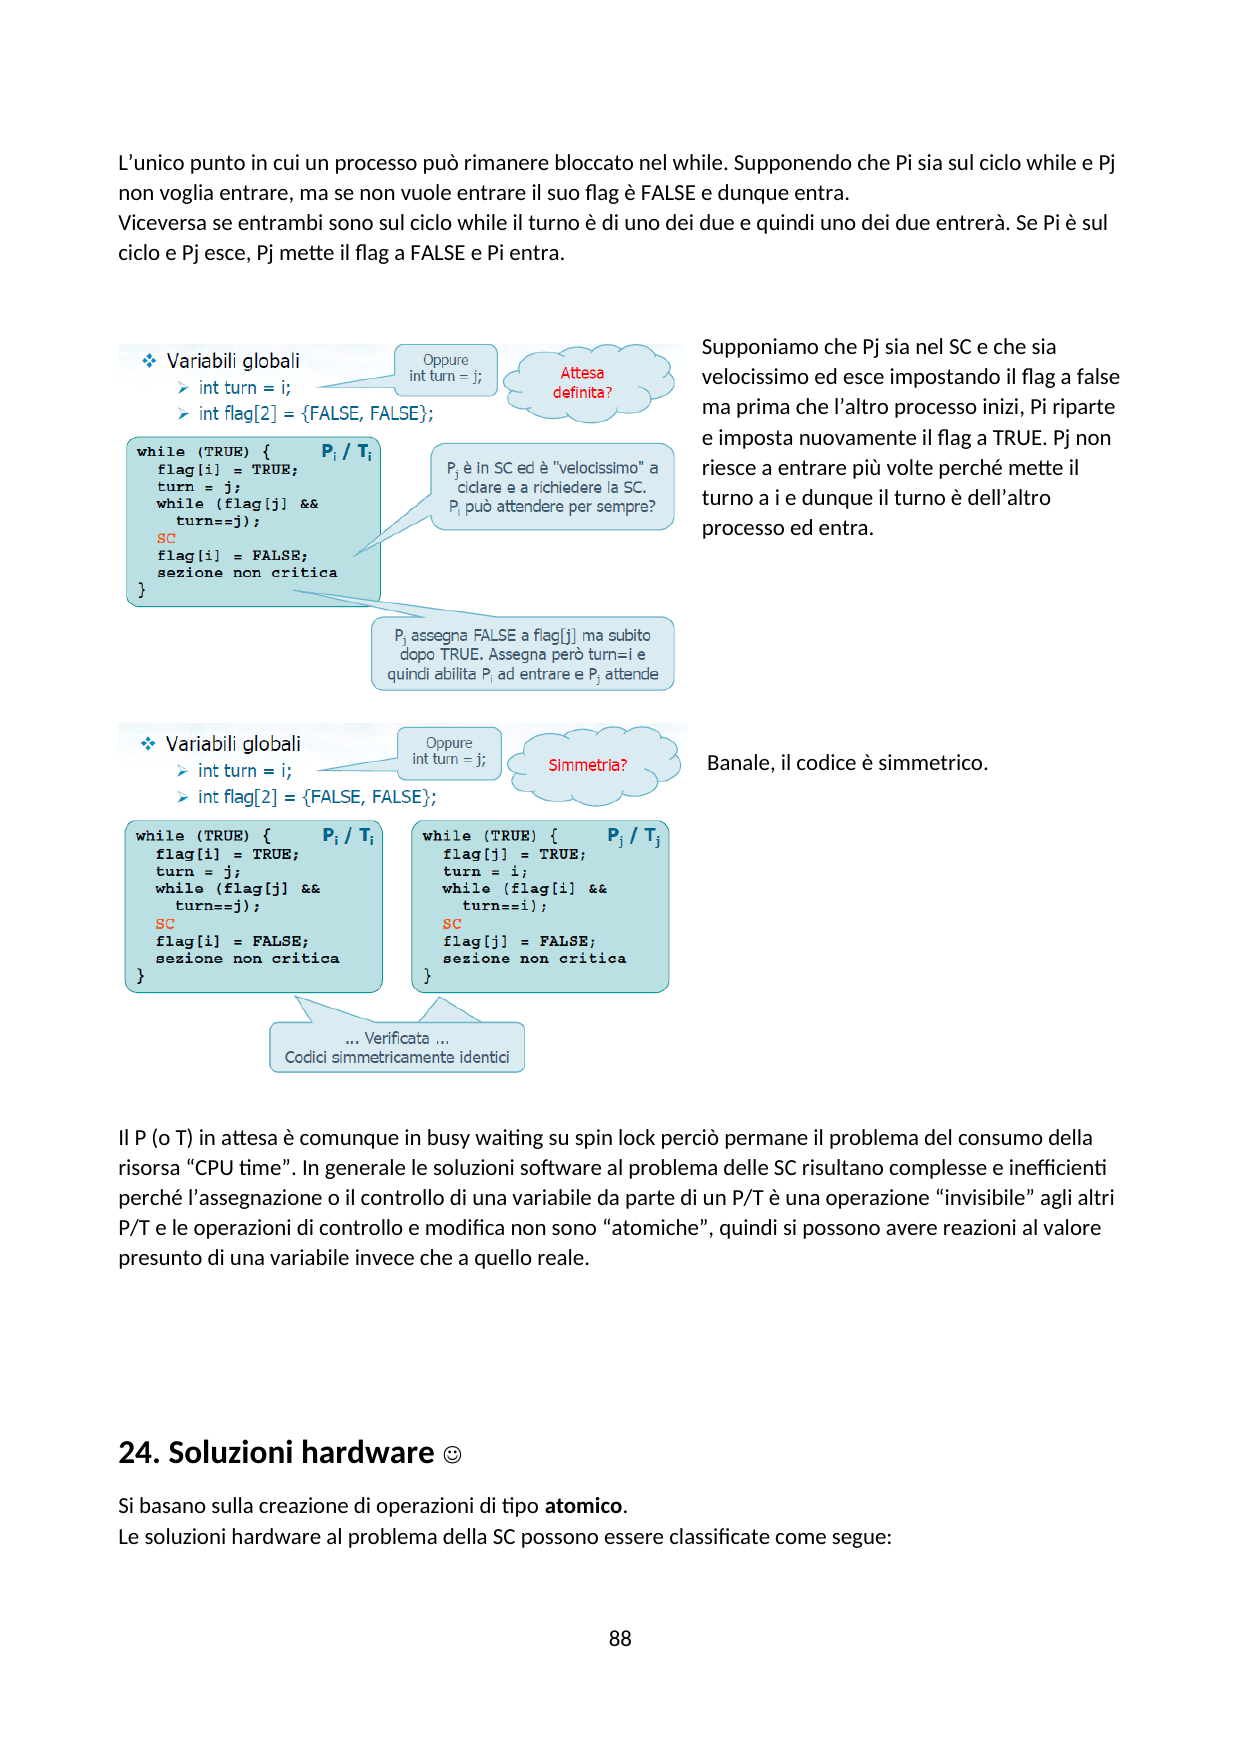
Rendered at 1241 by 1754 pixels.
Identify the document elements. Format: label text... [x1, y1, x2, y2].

text Si basano sulla creazione di operazioni di tipo atomico. Le soluzioni hardware al problema della SC possono essere classificate come segue: [118, 1492, 1122, 1550]
picture [118, 723, 688, 1078]
text Banale, il codice è simmetrico. [688, 748, 1122, 776]
text 24. Soluzioni hardware [118, 1431, 1122, 1472]
picture [118, 344, 683, 697]
text L’unico punto in cui un processo può rimanere bloccato nel while. Supponendo che Pi sia sul ciclo while e Pj non voglia entrare, ma se non vuole entrare il suo flag è FALSE e dunque entra. Viceversa se entrambi sono sul ciclo while il turno è di uno dei due e quindi uno dei due entrerà. Se Pi è sul ciclo e Pj esce, Pj mette il flag a FALSE e Pi entra. [118, 148, 1122, 266]
text Supponiamo che Pj sia nel SC e che sia velocissimo ed esce impostando il flag a false ma prima che l’altro processo inizi, Pi riparte e imposta nuovamente il flag a TRUE. Pj non riesce a entrare più volte perché mette il turno a i e dunque il turno è dell’altro processo ed entra. [118, 332, 1122, 541]
text Il P (o T) in attesa è comunque in busy waiting su spin lock perciò permane il problema del consumo della risorsa “CPU time”. In generale le soluzioni software al problema delle SC risultano complesse e inefficienti perché l’assegnazione o il controllo di una variabile da parte di un P/T è una operazione “invisibile” agli altri P/T e le operazioni di controllo e modifica non sono “atomiche”, quindi si possono avere reazioni al valore presunto di una variabile invece che a quello reale. [118, 1123, 1122, 1271]
